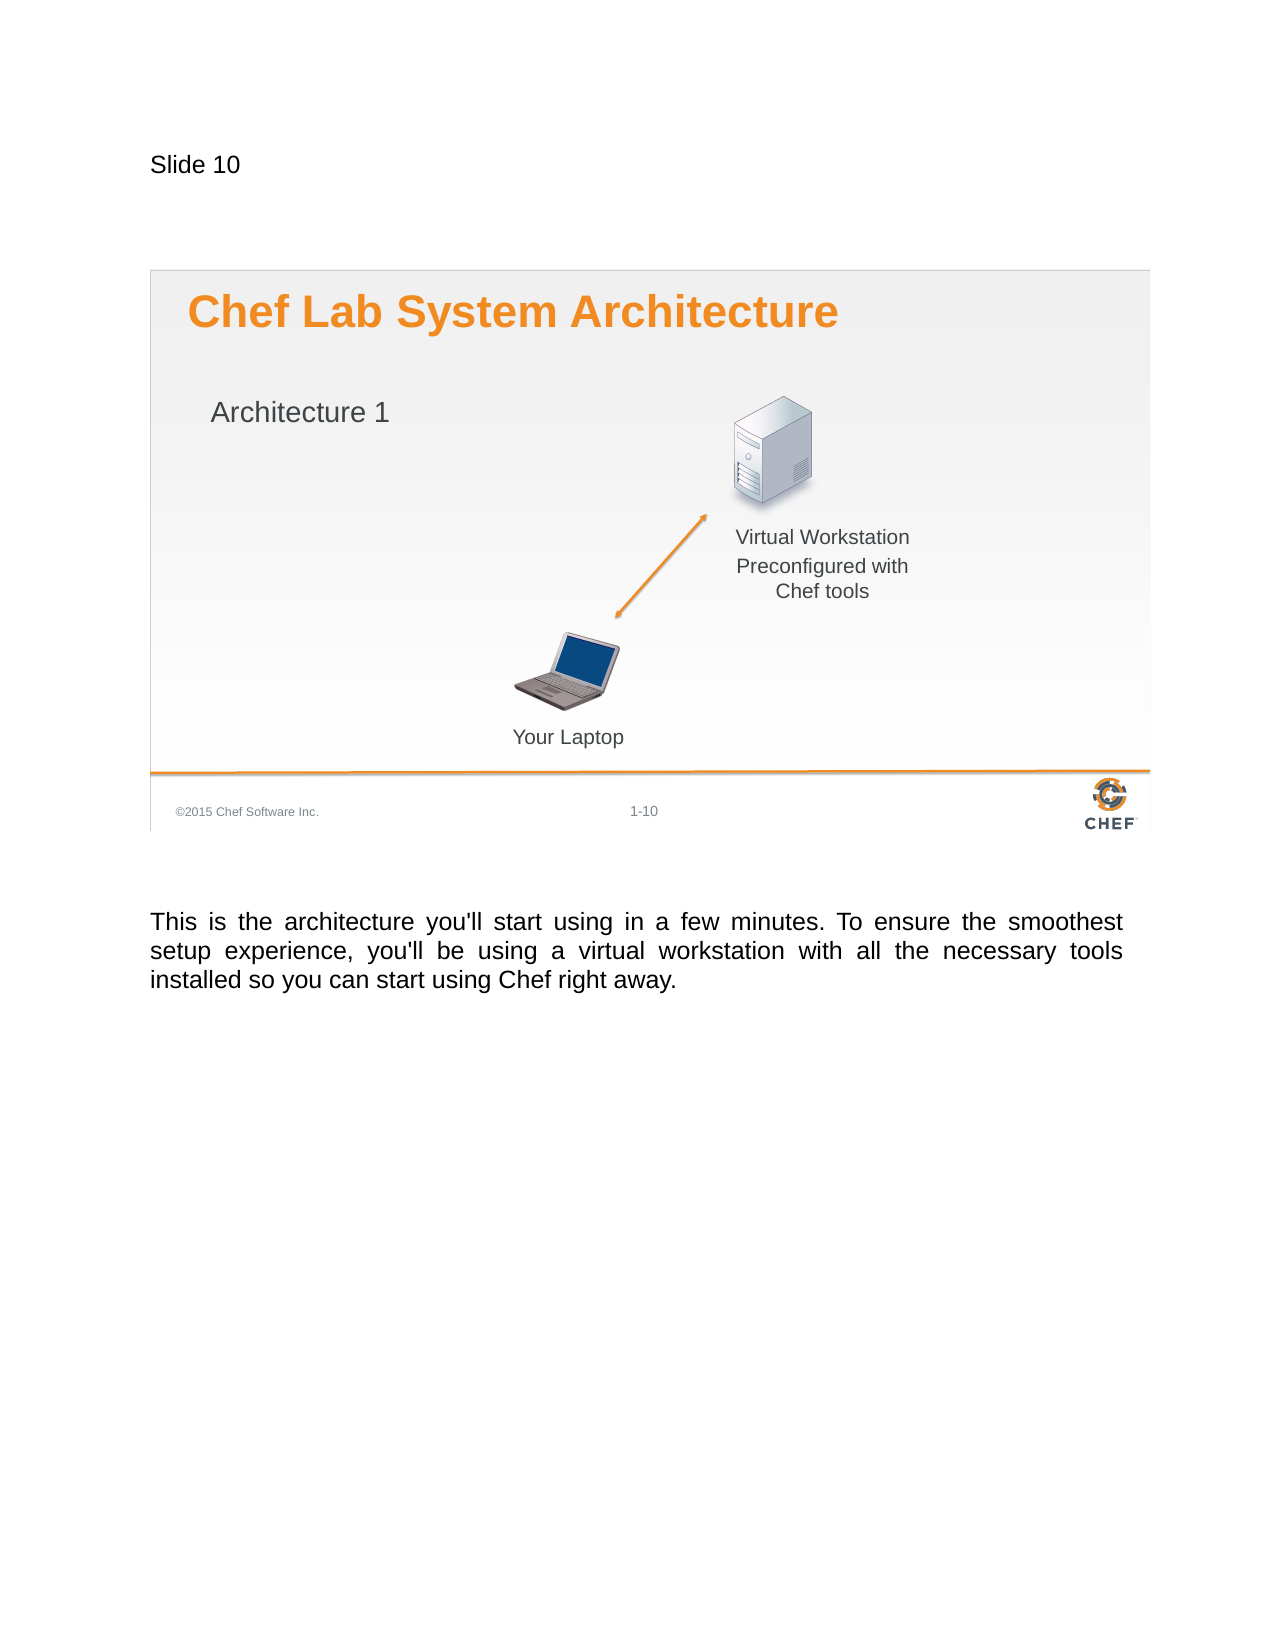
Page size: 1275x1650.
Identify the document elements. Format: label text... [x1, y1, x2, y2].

text This is the architecture you'll start using in a few minutes. To ensure the smoothest setup experience, you'll be using a virtual workstation with all the necessary tools installed so you can start using Chef right away. [150, 907, 1125, 993]
text Slide 10 [150, 150, 1125, 179]
